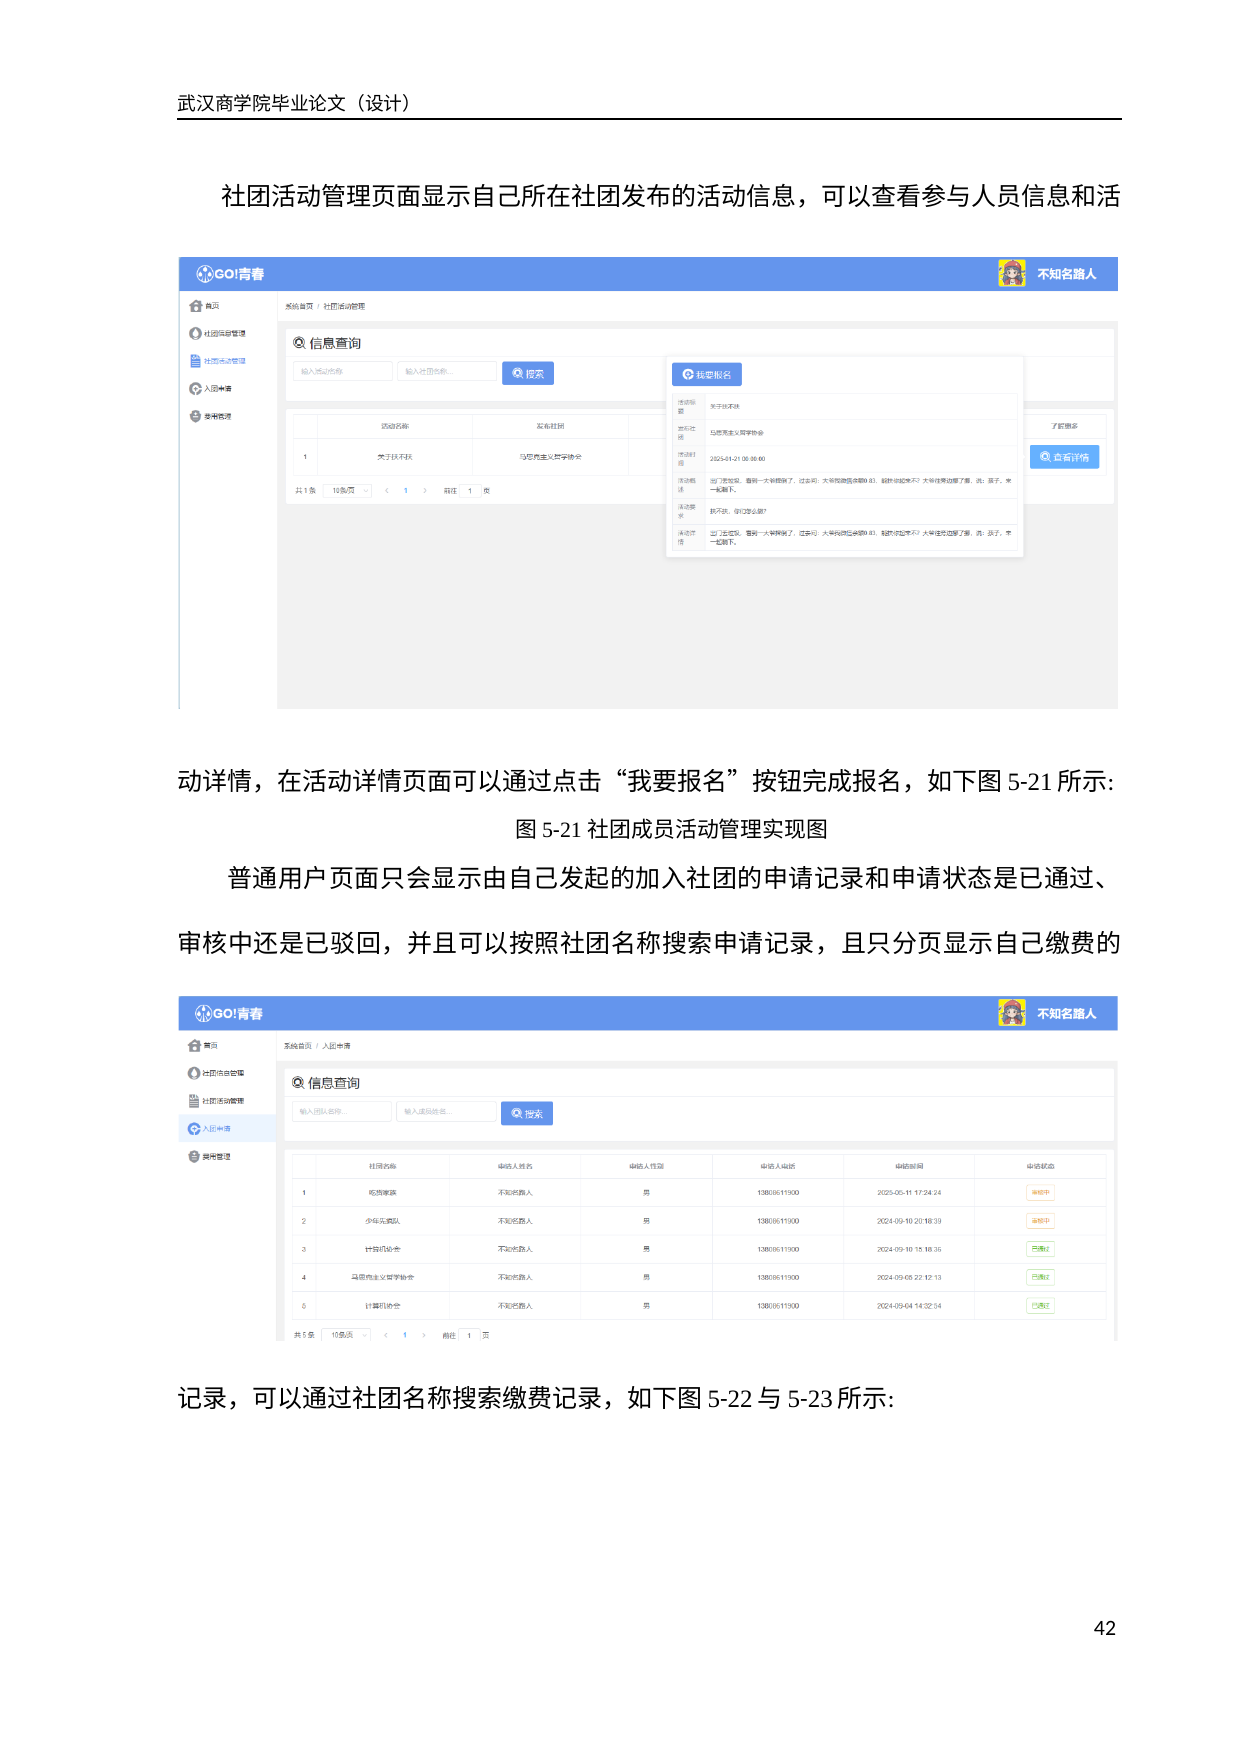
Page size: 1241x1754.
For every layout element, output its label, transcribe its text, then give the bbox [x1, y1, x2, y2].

picture [177, 257, 1117, 708]
text 图 5-21 社团成员活动管理实现图 [177, 812, 1122, 844]
picture [177, 996, 1117, 1340]
